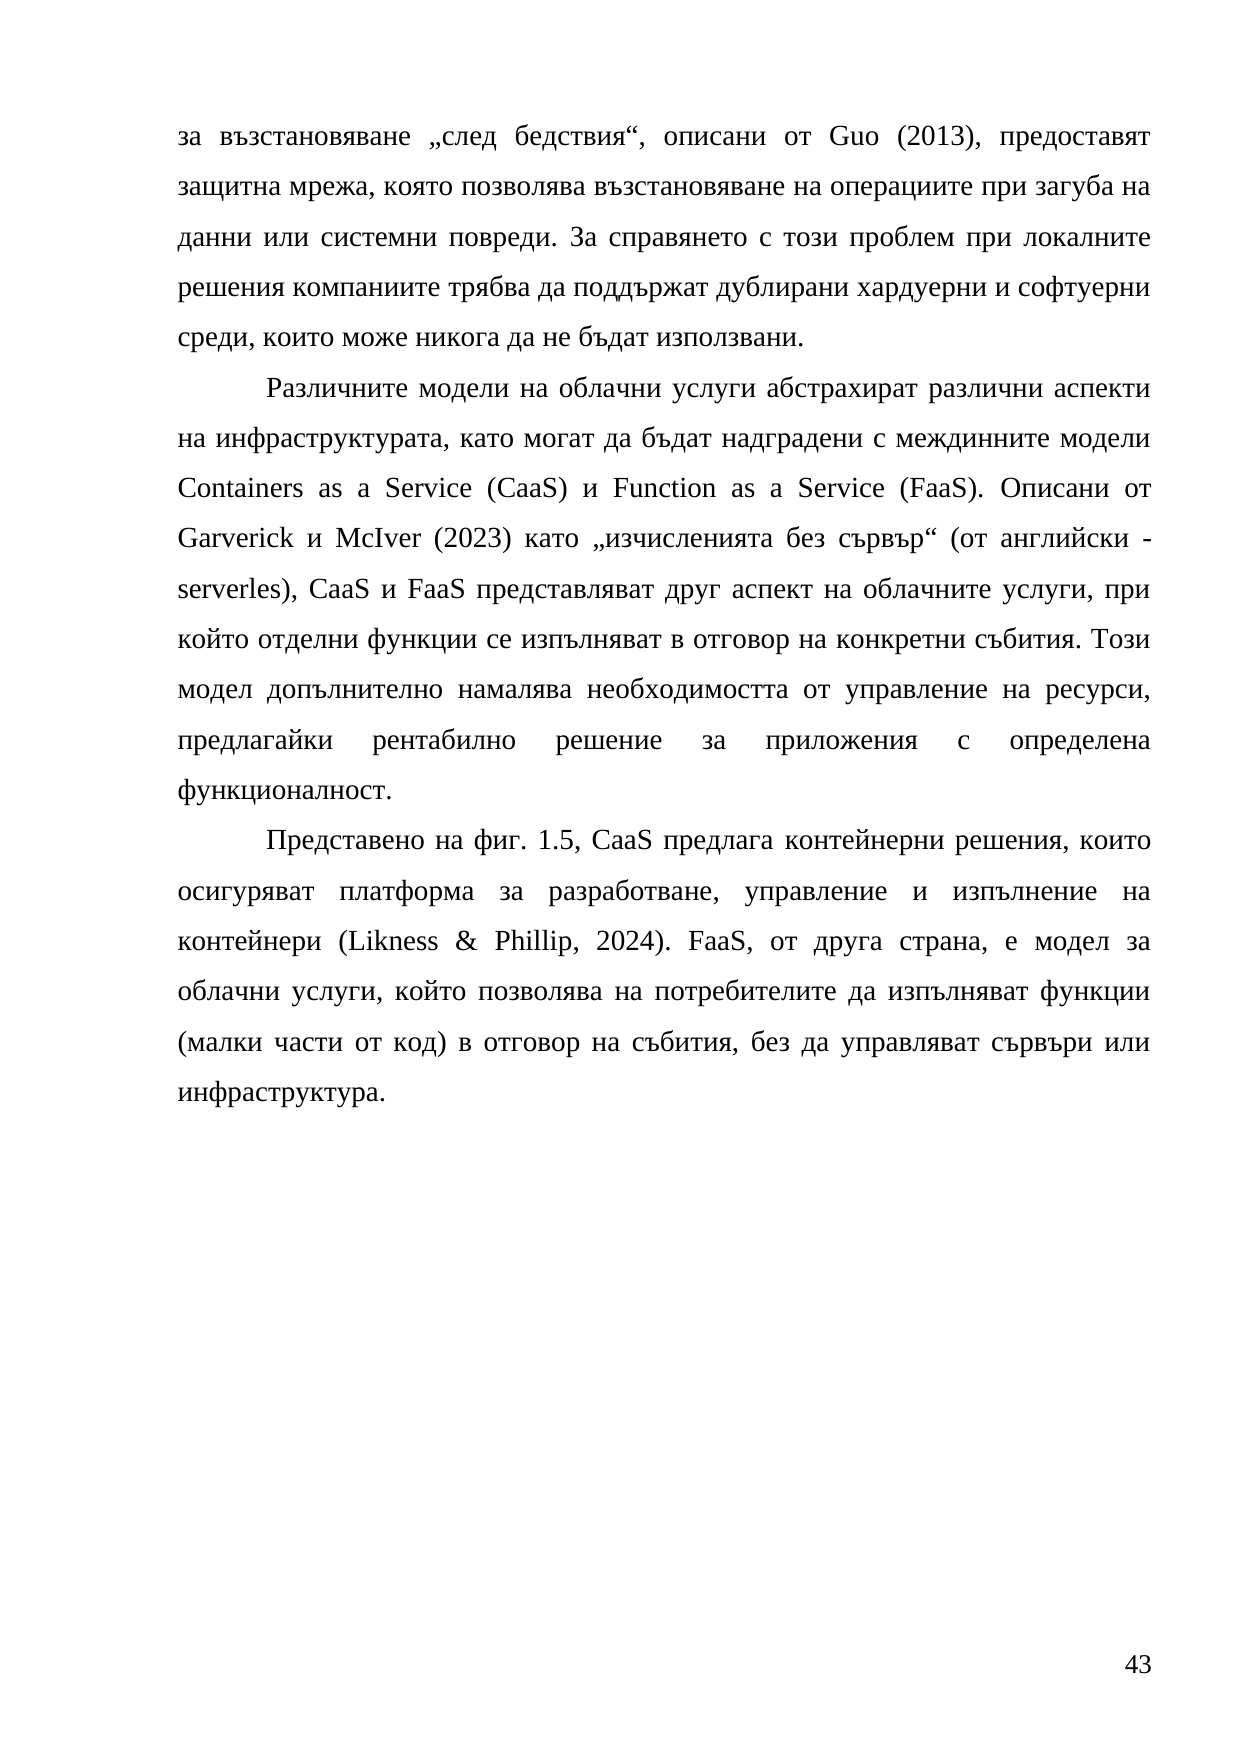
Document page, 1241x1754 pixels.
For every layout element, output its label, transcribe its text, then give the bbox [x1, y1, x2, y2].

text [177, 118, 1152, 353]
text Различните модели на облачни услуги абстрахират различни аспекти на инфраструктурата, като могат да бъдат надградени с междинните модели Containers as a Service (CaaS) и Function as a Service (FaaS). Описани от Garverick и McIver (2023) като „изчисленията без сървър“ (от английски - serverles), CaaS и FaaS представляват друг аспект на облачните услуги, при който отделни функции се изпълняват в отговор на конкретни събития. Този модел допълнително намалява необходимостта от управление на ресурси, предлагайки рентабилно решение за приложения с определена функционалност. [177, 370, 1152, 806]
text Представено на фиг. 1.5, CaaS предлага контейнерни решения, които осигуряват платформа за разработване, управление и изпълнение на контейнери (Likness & Phillip, 2024). FaaS, от друга страна, е модел за облачни услуги, който позволява на потребителите да изпълняват функции (малки части от код) в отговор на събития, без да управляват сървъри или инфраструктура. [177, 822, 1152, 1108]
